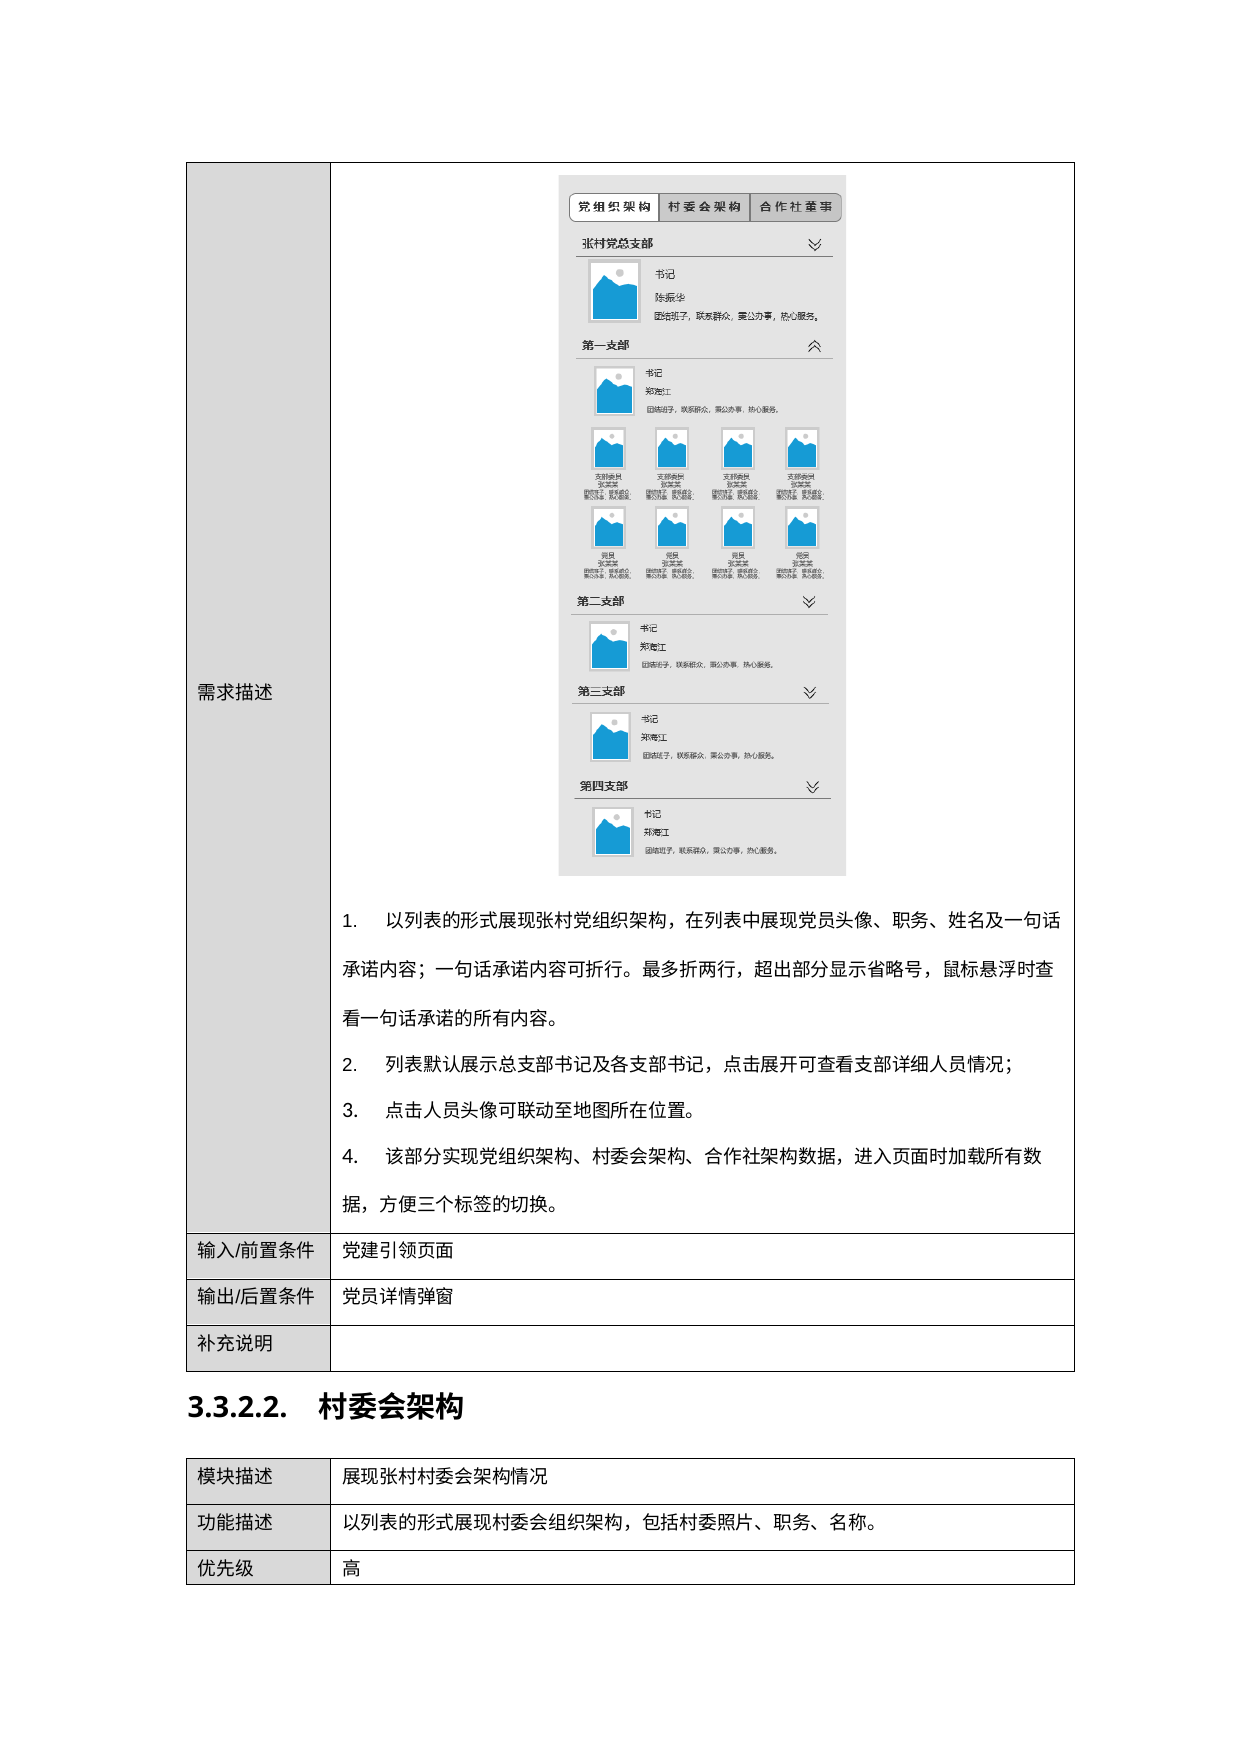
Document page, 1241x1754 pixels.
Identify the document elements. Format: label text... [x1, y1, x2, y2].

table_cell 输入/前置条件 [187, 1234, 330, 1278]
table_cell [331, 1326, 1074, 1371]
table_cell 以列表的形式展现张村党组织架构，在列表中展现党员头像、职务、姓名及一句话承诺内容；一句话承诺内容可折行。最多折两行，超出部分显示省略号，鼠标悬浮时查看一句话承诺的所有内容。 列表默认展示总支部书记及各支部书记，点击展开可查看支部详细人员情况； 点击人员头像可联动至地图所在位置。 该部分实现党组织架构、村委会架构、合作社架构数据，进入页面时加载所有数据，方便三个标签的切换。 [331, 163, 1074, 1232]
table_cell 高 [331, 1551, 1074, 1584]
subtitle 村委会架构 [187, 1372, 1053, 1437]
table_header 展现张村村委会架构情况 [331, 1459, 1074, 1504]
picture [558, 175, 847, 876]
table_cell 需求描述 [187, 163, 330, 1232]
table_cell 优先级 [187, 1551, 330, 1584]
table_cell 输出/后置条件 [187, 1280, 330, 1324]
table_cell 以列表的形式展现村委会组织架构，包括村委照片、职务、名称。 [331, 1505, 1074, 1550]
table_cell 补充说明 [187, 1326, 330, 1371]
table_cell 功能描述 [187, 1505, 330, 1550]
table_cell 党建引领页面 [331, 1234, 1074, 1278]
table_header 模块描述 [187, 1459, 330, 1504]
table_cell 党员详情弹窗 [331, 1280, 1074, 1324]
